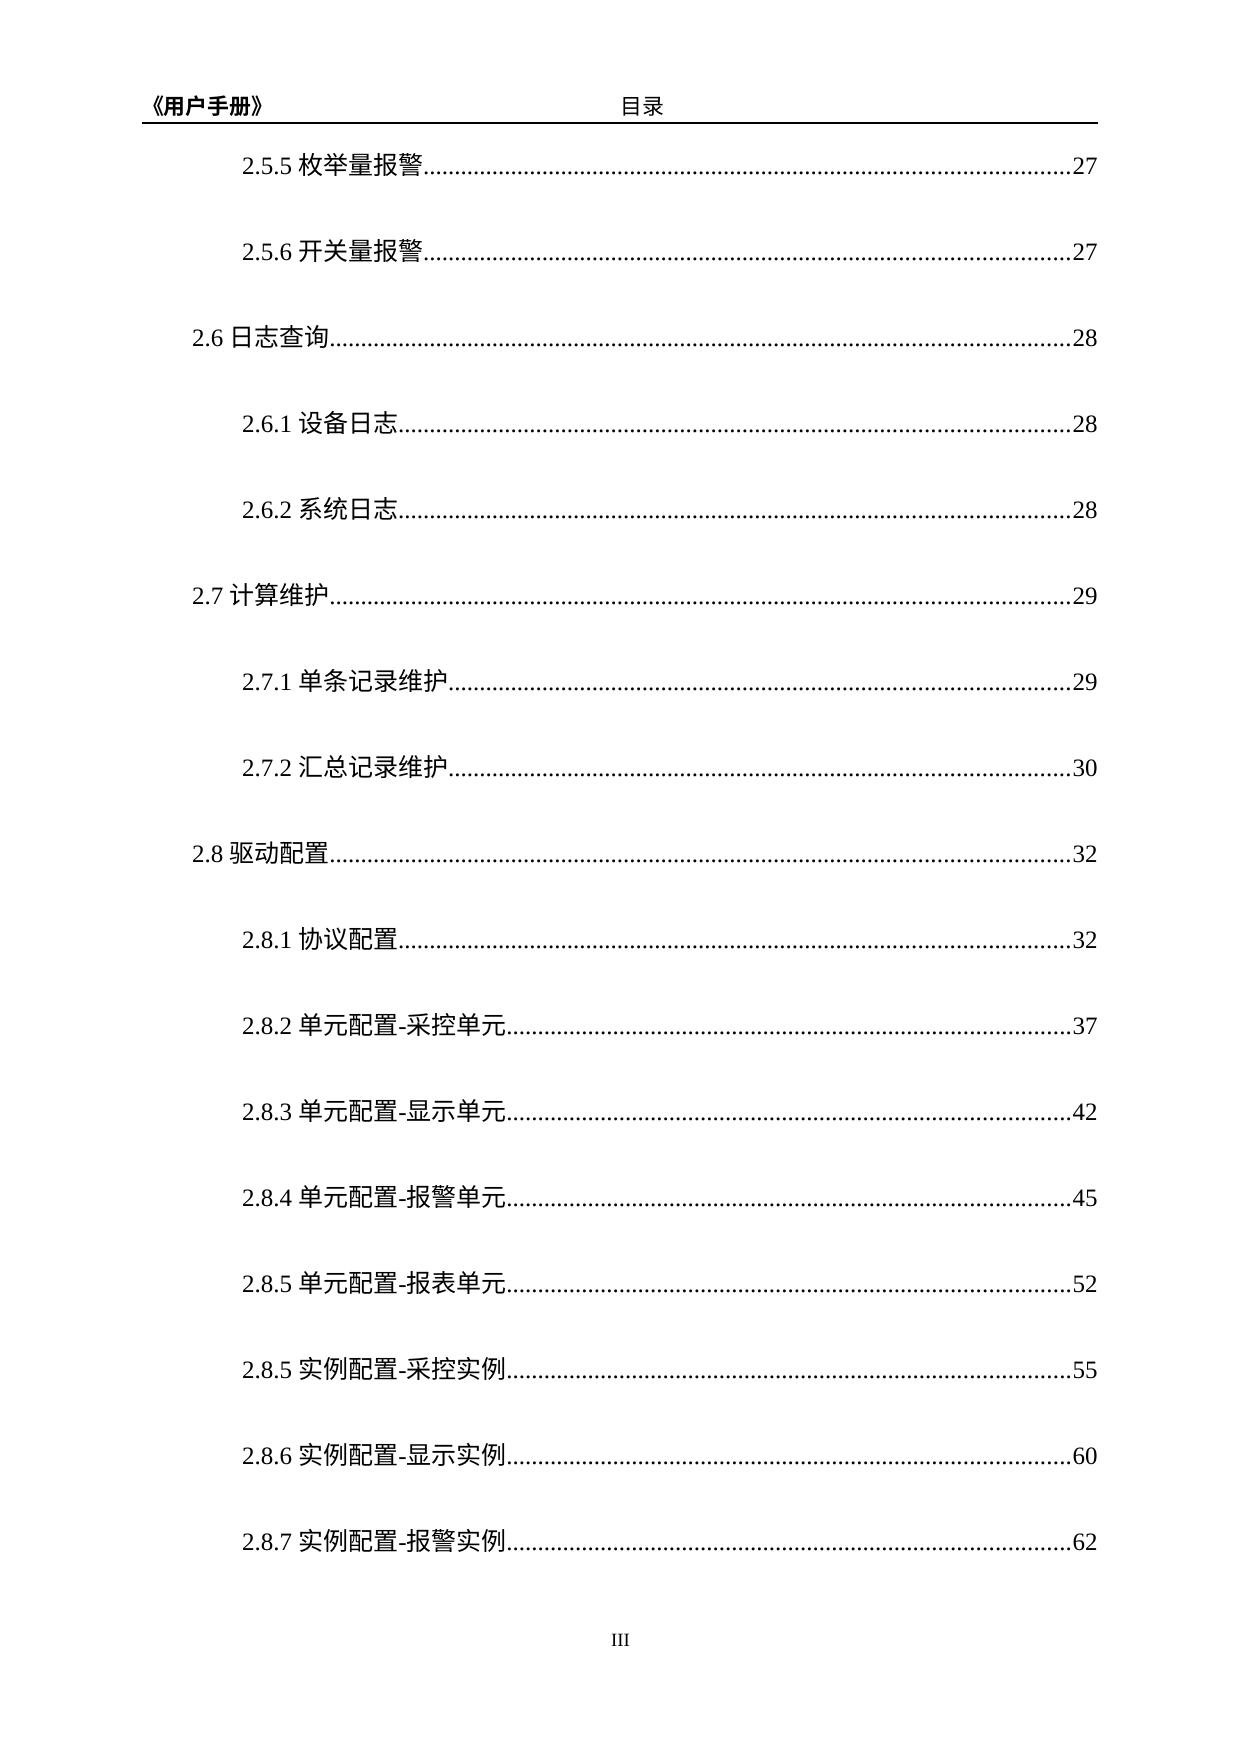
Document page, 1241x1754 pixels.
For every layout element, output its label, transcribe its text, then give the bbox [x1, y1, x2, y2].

text 2.8.5 单元配置-报表单元 52 [242, 1248, 1098, 1316]
text 2.6.1 设备日志 28 [242, 387, 1098, 455]
text 2.7 计算维护 29 [192, 559, 1098, 627]
text 2.8.5 实例配置-采控实例 55 [242, 1334, 1098, 1402]
text 2.6.2 系统日志 28 [242, 473, 1098, 541]
text 2.7.2 汇总记录维护 30 [242, 732, 1098, 799]
text 2.7.1 单条记录维护 29 [242, 646, 1098, 713]
text 2.8 驱动配置 32 [192, 818, 1098, 886]
text 2.8.3 单元配置-显示单元 42 [242, 1076, 1098, 1144]
text 2.5.5 枚举量报警 27 [242, 129, 1098, 197]
text 2.8.1 协议配置 32 [242, 904, 1098, 972]
text 2.8.7 实例配置-报警实例 62 [242, 1506, 1098, 1574]
text 2.6 日志查询 28 [192, 301, 1098, 369]
text 2.5.6 开关量报警 27 [242, 215, 1098, 283]
text 2.8.2 单元配置-采控单元 37 [242, 990, 1098, 1058]
text 2.8.6 实例配置-显示实例 60 [242, 1420, 1098, 1488]
text 2.8.4 单元配置-报警单元 45 [242, 1162, 1098, 1230]
